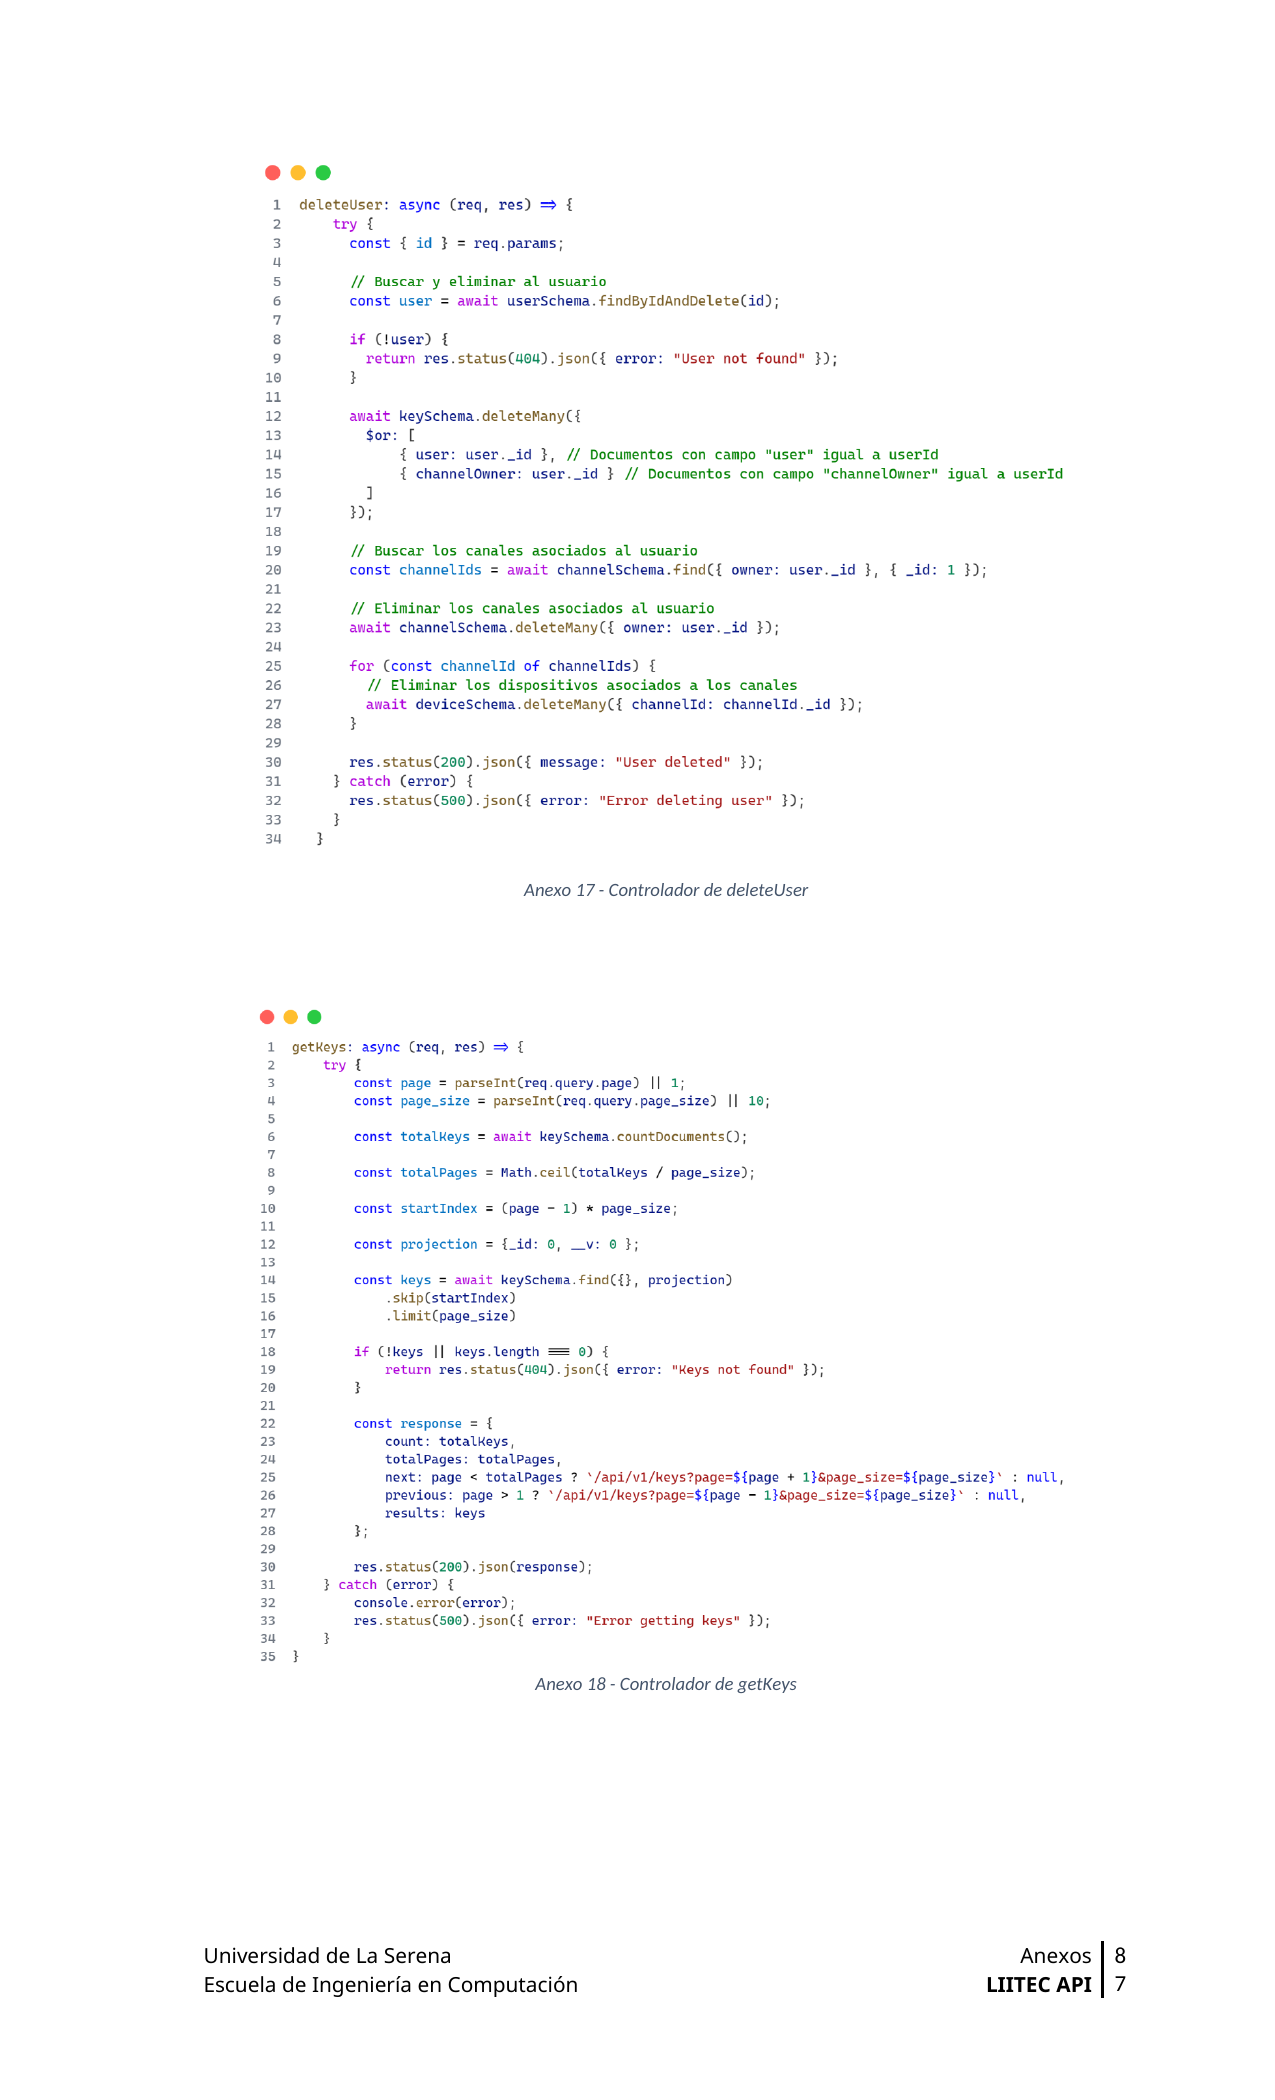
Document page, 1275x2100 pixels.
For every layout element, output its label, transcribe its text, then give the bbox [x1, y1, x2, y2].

picture [253, 147, 1081, 860]
text Anexo - Controlador de deleteUser [207, 878, 1127, 901]
text Anexo - Controlador de getKeys [207, 1672, 1127, 1695]
picture [251, 997, 1083, 1672]
